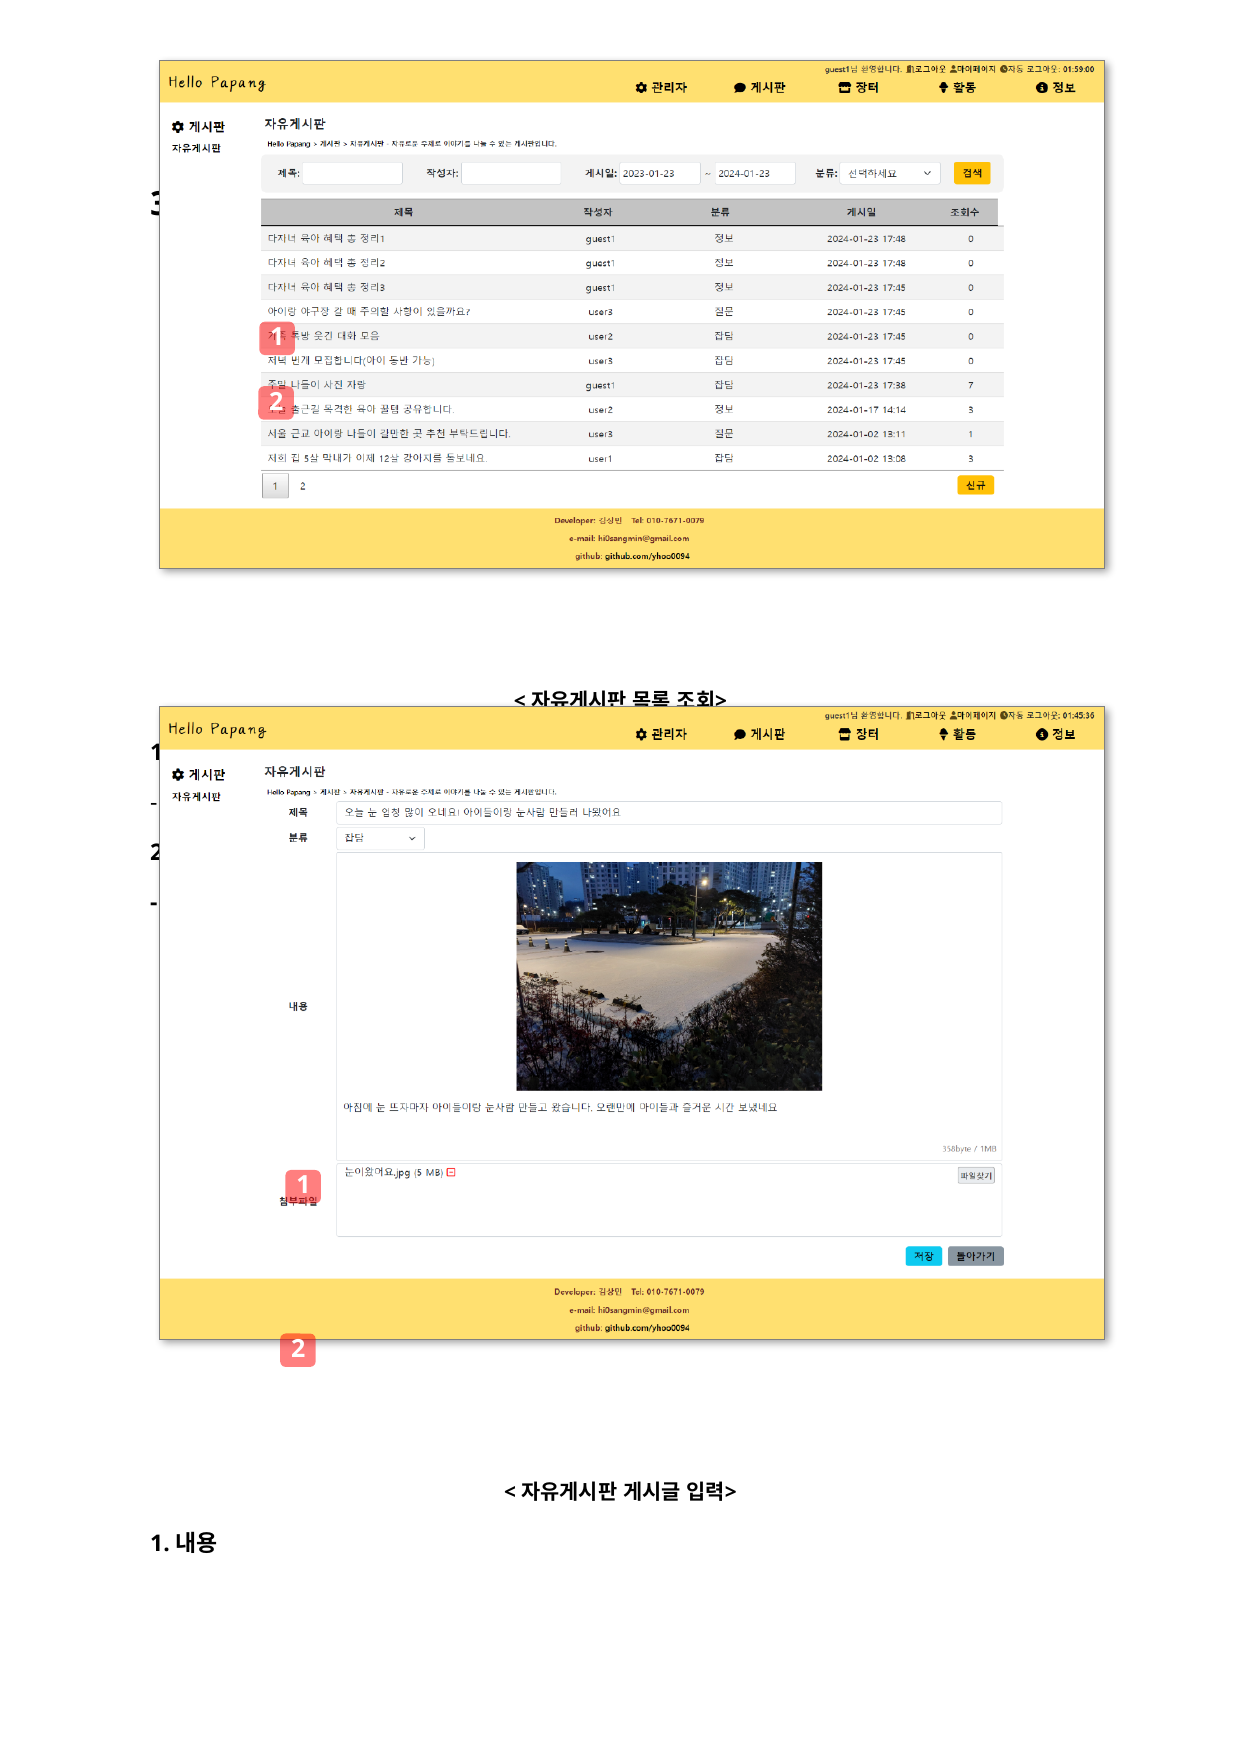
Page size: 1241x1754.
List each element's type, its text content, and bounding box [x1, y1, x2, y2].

text 1. 내용 [150, 1524, 1090, 1558]
text < 자유게시판 게시글 입력> [150, 1475, 1090, 1505]
text < 자유게시판 목록 조회> [150, 684, 1090, 714]
picture [160, 707, 1104, 1339]
picture [160, 61, 1104, 568]
